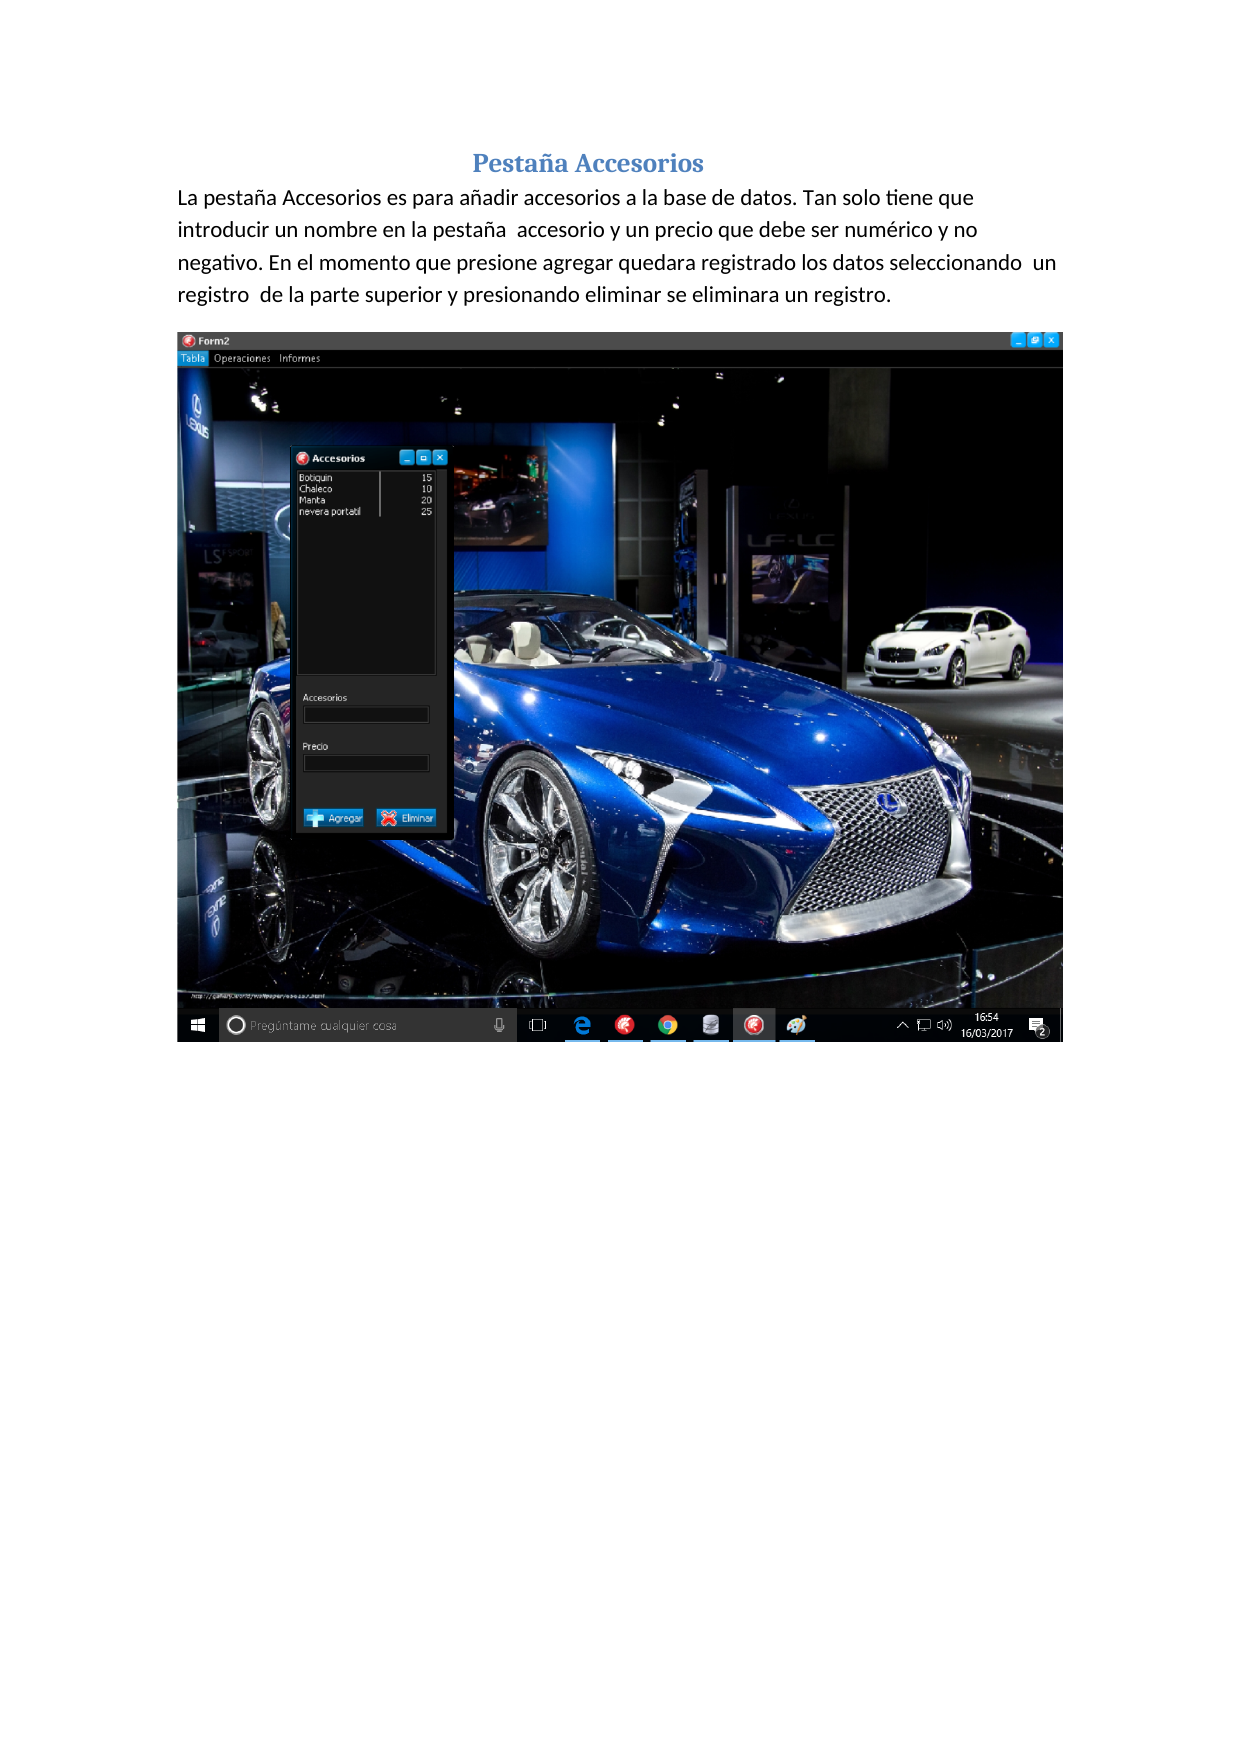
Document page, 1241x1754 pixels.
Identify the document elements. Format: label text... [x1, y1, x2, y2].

text La pestaña Accesorios es para añadir accesorios a la base de datos. Tan solo tiene que introducir un nombre en la pestaña accesorio y un precio que debe ser numérico y no negativo. En el momento que presione agregar quedara registrado los datos seleccionando un registro de la parte superior y presionando eliminar se eliminara un registro. [177, 183, 1063, 308]
picture [177, 332, 1063, 1042]
subtitle Pestaña Accesorios [177, 148, 1063, 179]
